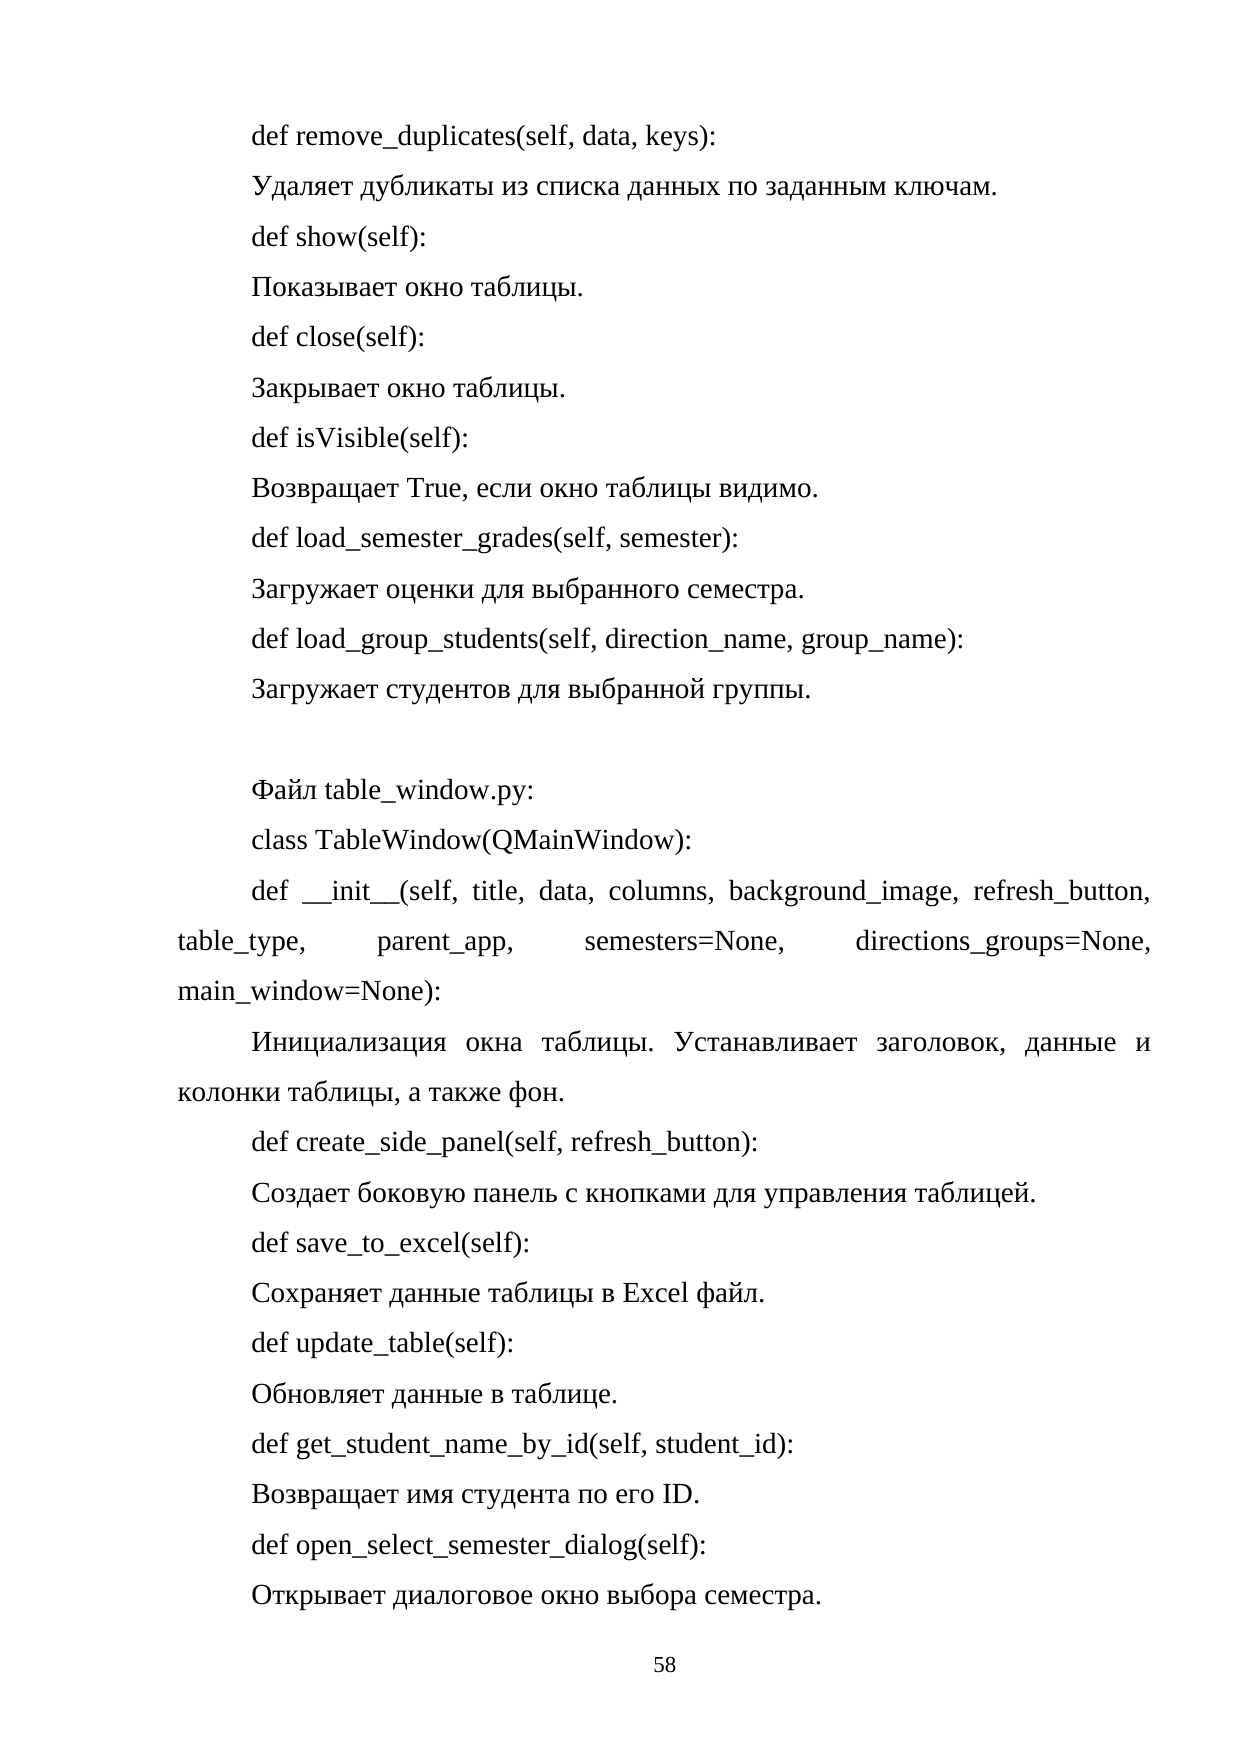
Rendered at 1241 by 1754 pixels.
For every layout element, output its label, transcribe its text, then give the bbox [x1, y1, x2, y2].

text def update_table(self): [177, 1326, 1152, 1359]
text def open_select_semester_dialog(self): [177, 1527, 1152, 1560]
text Загружает оценки для выбранного семестра. [177, 571, 1152, 604]
text Удаляет дубликаты из списка данных по заданным ключам. [177, 168, 1152, 202]
text Сохраняет данные таблицы в Excel файл. [177, 1275, 1152, 1309]
text def show(self): [177, 219, 1152, 252]
text Обновляет данные в таблице. [177, 1376, 1152, 1409]
text Открывает диалоговое окно выбора семестра. [177, 1577, 1152, 1611]
text def get_student_name_by_id(self, student_id): [177, 1426, 1152, 1460]
text Загружает студентов для выбранной группы. [177, 672, 1152, 705]
text def isVisible(self): [177, 420, 1152, 453]
text def create_side_panel(self, refresh_button): [177, 1124, 1152, 1158]
text Инициализация окна таблицы. Устанавливает заголовок, данные и колонки таблицы, а также фон. [177, 1024, 1152, 1108]
text Файл table_window.py: [177, 772, 1152, 806]
text Создает боковую панель с кнопками для управления таблицей. [177, 1175, 1152, 1208]
text class TableWindow(QMainWindow): [177, 822, 1152, 856]
text def save_to_excel(self): [177, 1225, 1152, 1258]
text def close(self): [177, 319, 1152, 353]
text Показывает окно таблицы. [177, 269, 1152, 303]
text def __init__(self, title, data, columns, background_image, refresh_button, table_type, parent_app, semesters=None, directions_groups=None, main_window=None): [177, 873, 1152, 1007]
text Возвращает True, если окно таблицы видимо. [177, 470, 1152, 504]
text Возвращает имя студента по его ID. [177, 1477, 1152, 1510]
text def load_semester_grades(self, semester): [177, 521, 1152, 554]
text Закрывает окно таблицы. [177, 370, 1152, 403]
text def load_group_students(self, direction_name, group_name): [177, 621, 1152, 655]
text def remove_duplicates(self, data, keys): [177, 118, 1152, 152]
